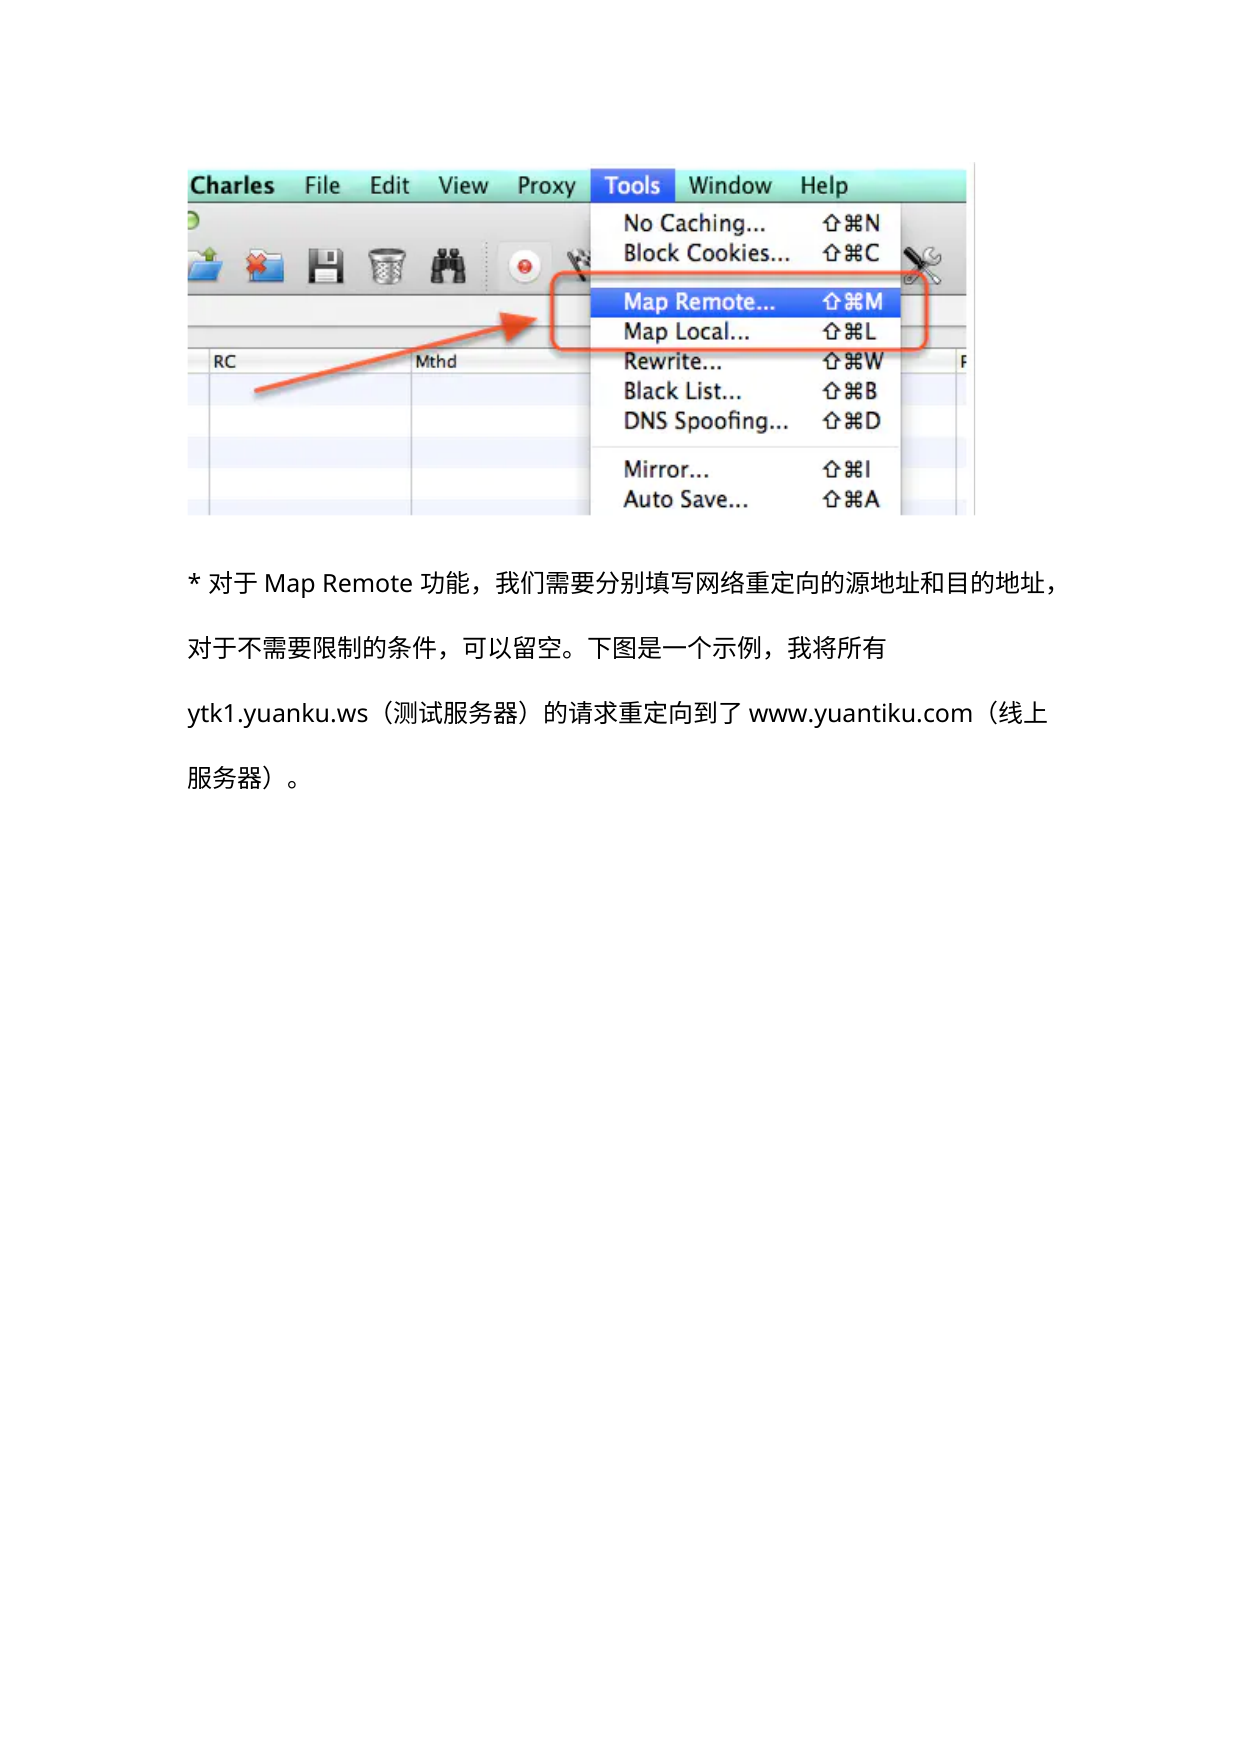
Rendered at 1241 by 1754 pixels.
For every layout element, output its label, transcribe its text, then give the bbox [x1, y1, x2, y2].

text * 对于 Map Remote 功能，我们需要分别填写网络重定向的源地址和目的地址，对于不需要限制的条件，可以留空。下图是一个示例，我将所有ytk1.yuanku.ws（测试服务器）的请求重定向到了www.yuantiku.com（线上服务器）。 [187, 549, 1053, 809]
picture [187, 162, 976, 517]
